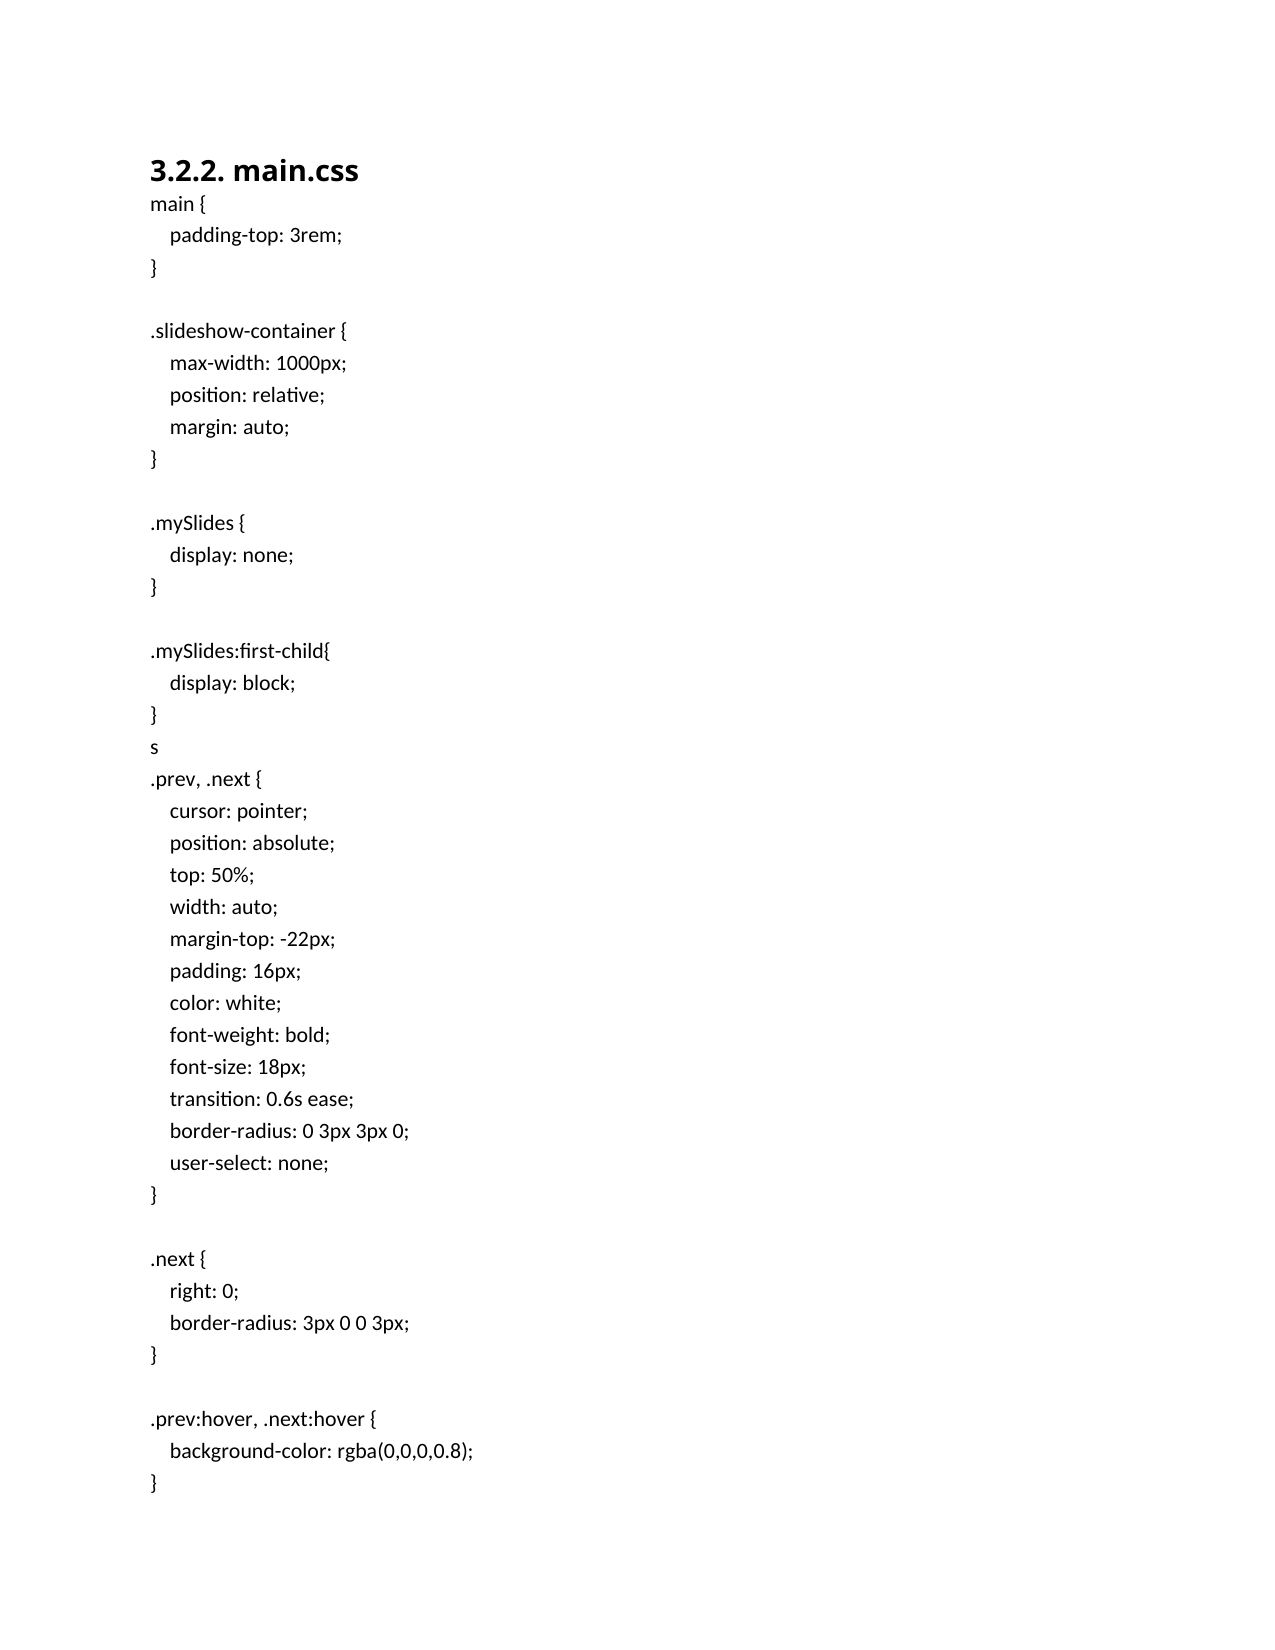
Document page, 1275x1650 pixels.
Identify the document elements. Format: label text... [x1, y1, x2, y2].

text margin: auto; [150, 413, 1125, 440]
text user-select: none; [150, 1149, 1125, 1176]
text background-color: rgba(0,0,0,0.8); [150, 1437, 1125, 1463]
text display: none; [150, 541, 1125, 568]
text display: block; [150, 669, 1125, 696]
text position: relative; [150, 382, 1125, 408]
text .slideshow-container { [150, 318, 1125, 344]
text } [150, 1341, 1125, 1368]
text } [150, 1469, 1125, 1496]
text } [150, 573, 1125, 600]
text .mySlides { [150, 509, 1125, 536]
text transition: 0.6s ease; [150, 1085, 1125, 1112]
text font-weight: bold; [150, 1021, 1125, 1048]
subtitle 3.2.2. main.css [150, 150, 1125, 190]
text padding-top: 3rem; [150, 222, 1125, 248]
text border-radius: 3px 0 0 3px; [150, 1309, 1125, 1336]
text border-radius: 0 3px 3px 0; [150, 1117, 1125, 1144]
text padding: 16px; [150, 957, 1125, 984]
text .mySlides:first-child{ [150, 637, 1125, 664]
text } [150, 701, 1125, 728]
text margin-top: -22px; [150, 925, 1125, 952]
text .prev, .next { [150, 765, 1125, 792]
text main { [150, 190, 1125, 216]
text } [150, 446, 1125, 472]
text font-size: 18px; [150, 1053, 1125, 1080]
text cursor: pointer; [150, 797, 1125, 824]
text top: 50%; [150, 861, 1125, 888]
text max-width: 1000px; [150, 349, 1125, 376]
text .prev:hover, .next:hover { [150, 1405, 1125, 1432]
text } [150, 254, 1125, 280]
text width: auto; [150, 893, 1125, 920]
text position: absolute; [150, 829, 1125, 856]
text right: 0; [150, 1277, 1125, 1304]
text color: white; [150, 989, 1125, 1016]
text s [150, 733, 1125, 760]
text .next { [150, 1245, 1125, 1272]
text } [150, 1181, 1125, 1208]
